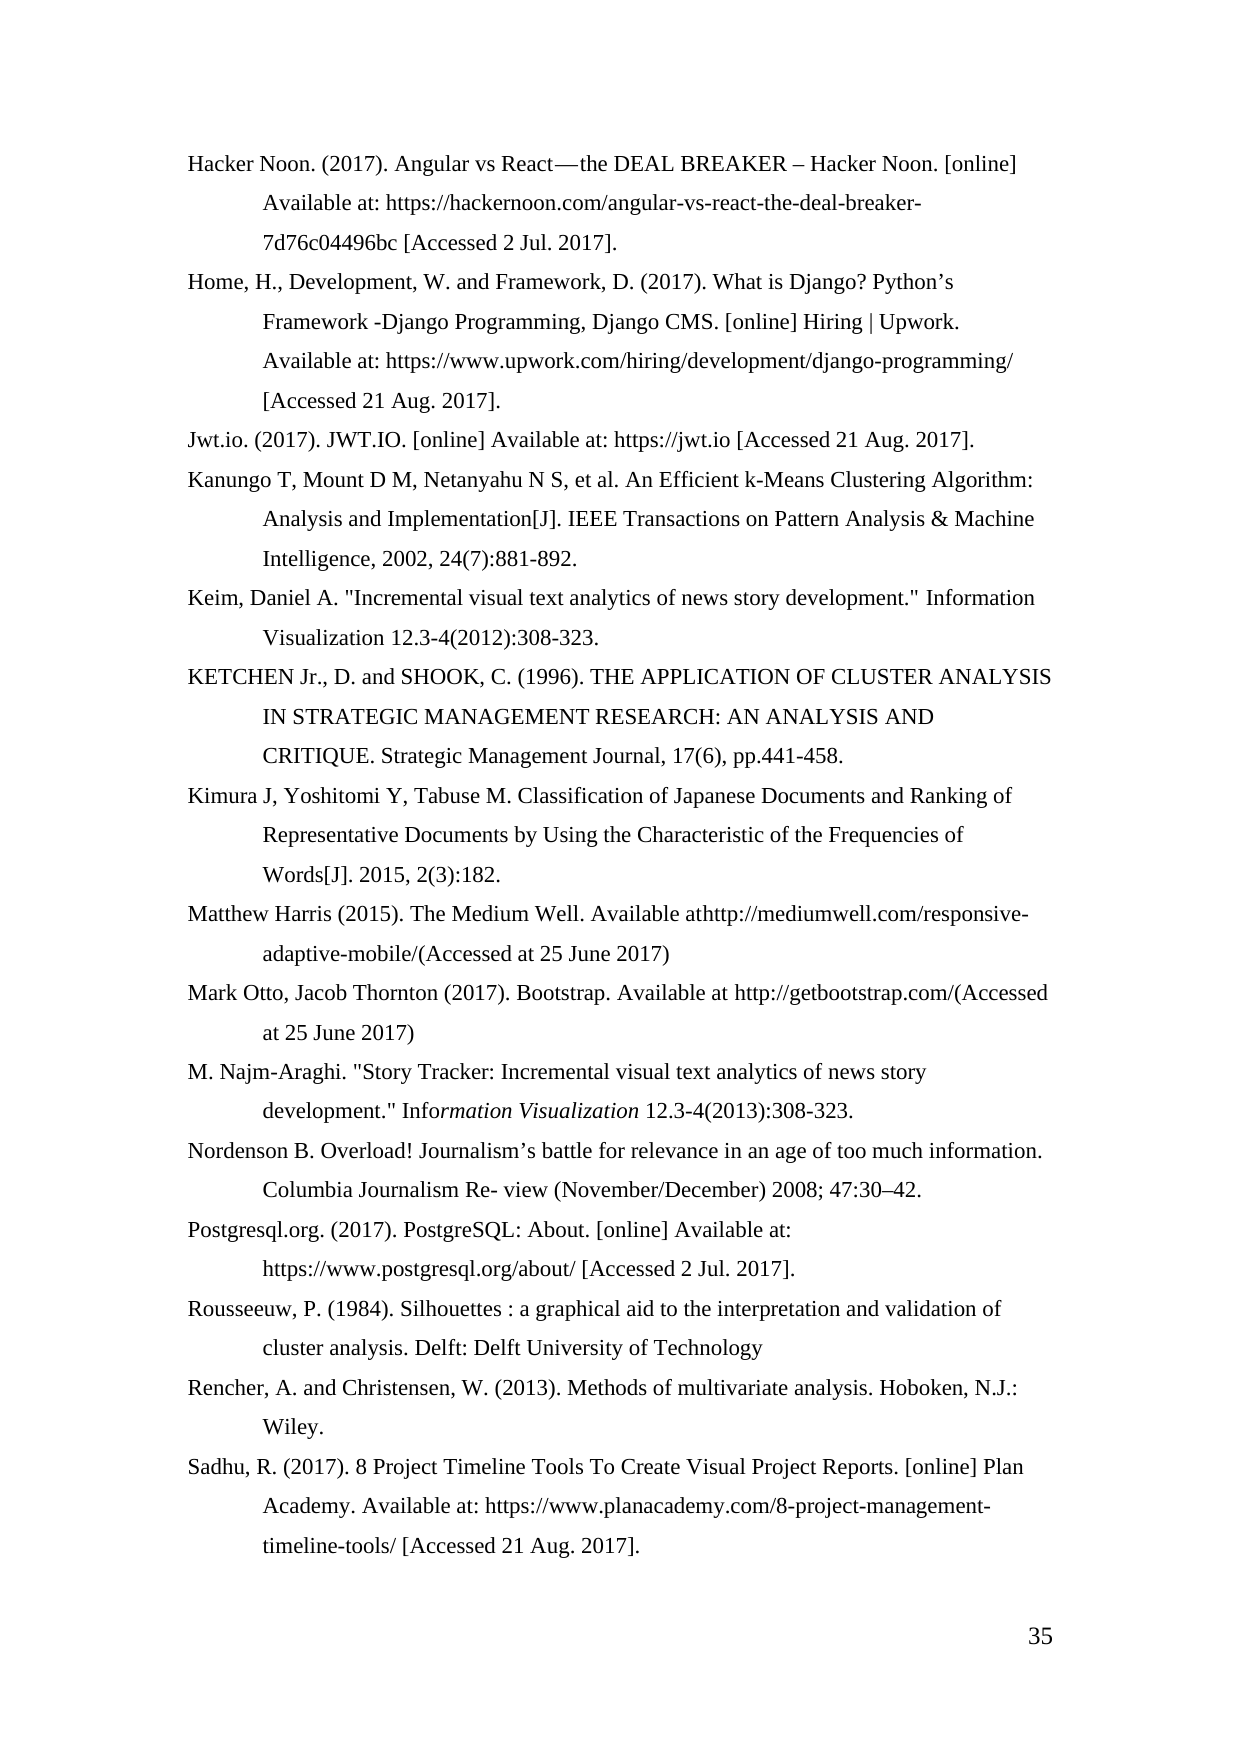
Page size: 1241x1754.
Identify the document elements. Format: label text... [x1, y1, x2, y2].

text Sadhu, R. (2017). 8 Project Timeline Tools To Create Visual Project Reports. [online] Plan Academy. Available at: https://www.planacademy.com/8-project-management-timeline-tools/ [Accessed 21 Aug. 2017]. [187, 1453, 1053, 1558]
text Kimura J, Yoshitomi Y, Tabuse M. Classification of Japanese Documents and Ranking of Representative Documents by Using the Characteristic of the Frequencies of Words[J]. 2015, 2(3):182. [187, 782, 1053, 887]
text Kanungo T, Mount D M, Netanyahu N S, et al. An Efficient k-Means Clustering Algorithm: Analysis and Implementation[J]. IEEE Transactions on Pattern Analysis & Machine Intelligence, 2002, 24(7):881-892. [187, 466, 1053, 571]
text Rousseeuw, P. (1984). Silhouettes : a graphical aid to the interpretation and validation of cluster analysis. Delft: Delft University of Technology [187, 1295, 1053, 1361]
text Rencher, A. and Christensen, W. (2013). Methods of multivariate analysis. Hoboken, N.J.: Wiley. [187, 1374, 1053, 1440]
text Nordenson B. Overload! Journalism’s battle for relevance in an age of too much information. Columbia Journalism Re- view (November/December) 2008; 47:30–42. [187, 1137, 1053, 1203]
text Matthew Harris (2015). The Medium Well. Available athttp://mediumwell.com/responsive-adaptive-mobile/(Accessed at 25 June 2017) [187, 900, 1053, 966]
text Postgresql.org. (2017). PostgreSQL: About. [online] Available at: https://www.postgresql.org/about/ [Accessed 2 Jul. 2017]. [187, 1216, 1053, 1282]
text Mark Otto, Jacob Thornton (2017). Bootstrap. Available at http://getbootstrap.com/(Accessed at 25 June 2017) [187, 979, 1053, 1045]
text Home, H., Development, W. and Framework, D. (2017). What is Django? Python’s Framework -Django Programming, Django CMS. [online] Hiring | Upwork. Available at: https://www.upwork.com/hiring/development/django-programming/ [Accessed 21 Aug. 2017]. [187, 268, 1053, 413]
text Jwt.io. (2017). JWT.IO. [online] Available at: https://jwt.io [Accessed 21 Aug. 2017]. [187, 426, 1053, 453]
text M. Najm-Araghi. "Story Tracker: Incremental visual text analytics of news story development." Information Visualization 12.3-4(2013):308-323. [187, 1058, 1053, 1124]
text Keim, Daniel A. "Incremental visual text analytics of news story development." Information Visualization 12.3-4(2012):308-323. [187, 584, 1053, 650]
text Hacker Noon. (2017). Angular vs React — the DEAL BREAKER – Hacker Noon. [online] Available at: https://hackernoon.com/angular-vs-react-the-deal-breaker-7d76c04496bc [Accessed 2 Jul. 2017]. [187, 150, 1053, 255]
text KETCHEN Jr., D. and SHOOK, C. (1996). THE APPLICATION OF CLUSTER ANALYSIS IN STRATEGIC MANAGEMENT RESEARCH: AN ANALYSIS AND CRITIQUE. Strategic Management Journal, 17(6), pp.441-458. [187, 663, 1053, 768]
